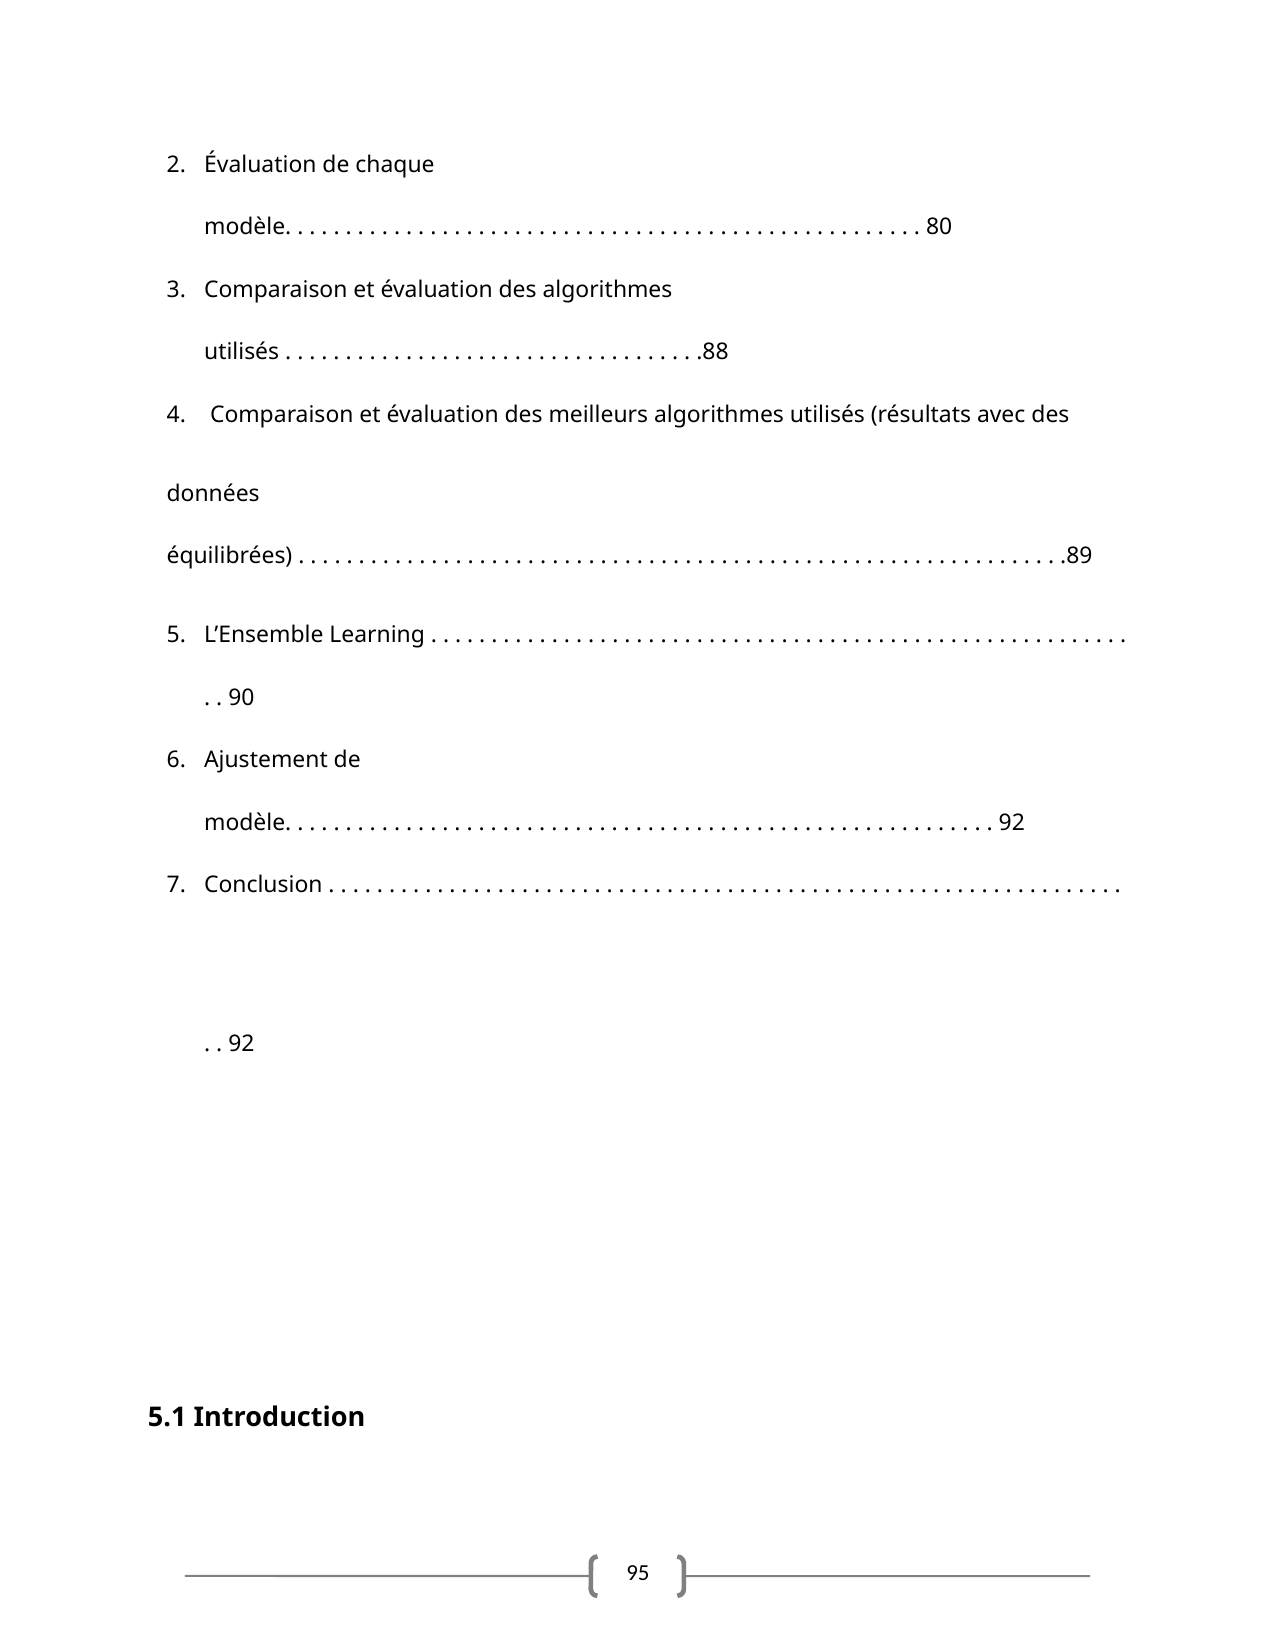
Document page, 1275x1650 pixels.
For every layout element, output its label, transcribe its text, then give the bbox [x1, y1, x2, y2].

list Conclusion . . . . . . . . . . . . . . . . . . . . . . . . . . . . . . . . . . . . . . . . . . . . . . . . . . . . . . . . . . . . . . . . . . . . 92 [166, 868, 1127, 1070]
list Évaluation de chaque modèle. . . . . . . . . . . . . . . . . . . . . . . . . . . . . . . . . . . . . . . . . . . . . . . . . . . . . 80 [166, 148, 1127, 241]
list L’Ensemble Learning . . . . . . . . . . . . . . . . . . . . . . . . . . . . . . . . . . . . . . . . . . . . . . . . . . . . . . . . . . . . 90 [166, 618, 1127, 712]
list Ajustement de modèle. . . . . . . . . . . . . . . . . . . . . . . . . . . . . . . . . . . . . . . . . . . . . . . . . . . . . . . . . . . 92 [166, 743, 1127, 837]
text 5.1 Introduction [148, 1397, 1127, 1434]
list Comparaison et évaluation des meilleurs algorithmes utilisés (résultats avec des [166, 398, 1127, 429]
text données équilibrées) . . . . . . . . . . . . . . . . . . . . . . . . . . . . . . . . . . . . . . . . . . . . . . . . . . . . . . . . . . . . . . . .89 [166, 477, 1127, 571]
list Comparaison et évaluation des algorithmes utilisés . . . . . . . . . . . . . . . . . . . . . . . . . . . . . . . . . . .88 [166, 273, 1127, 366]
